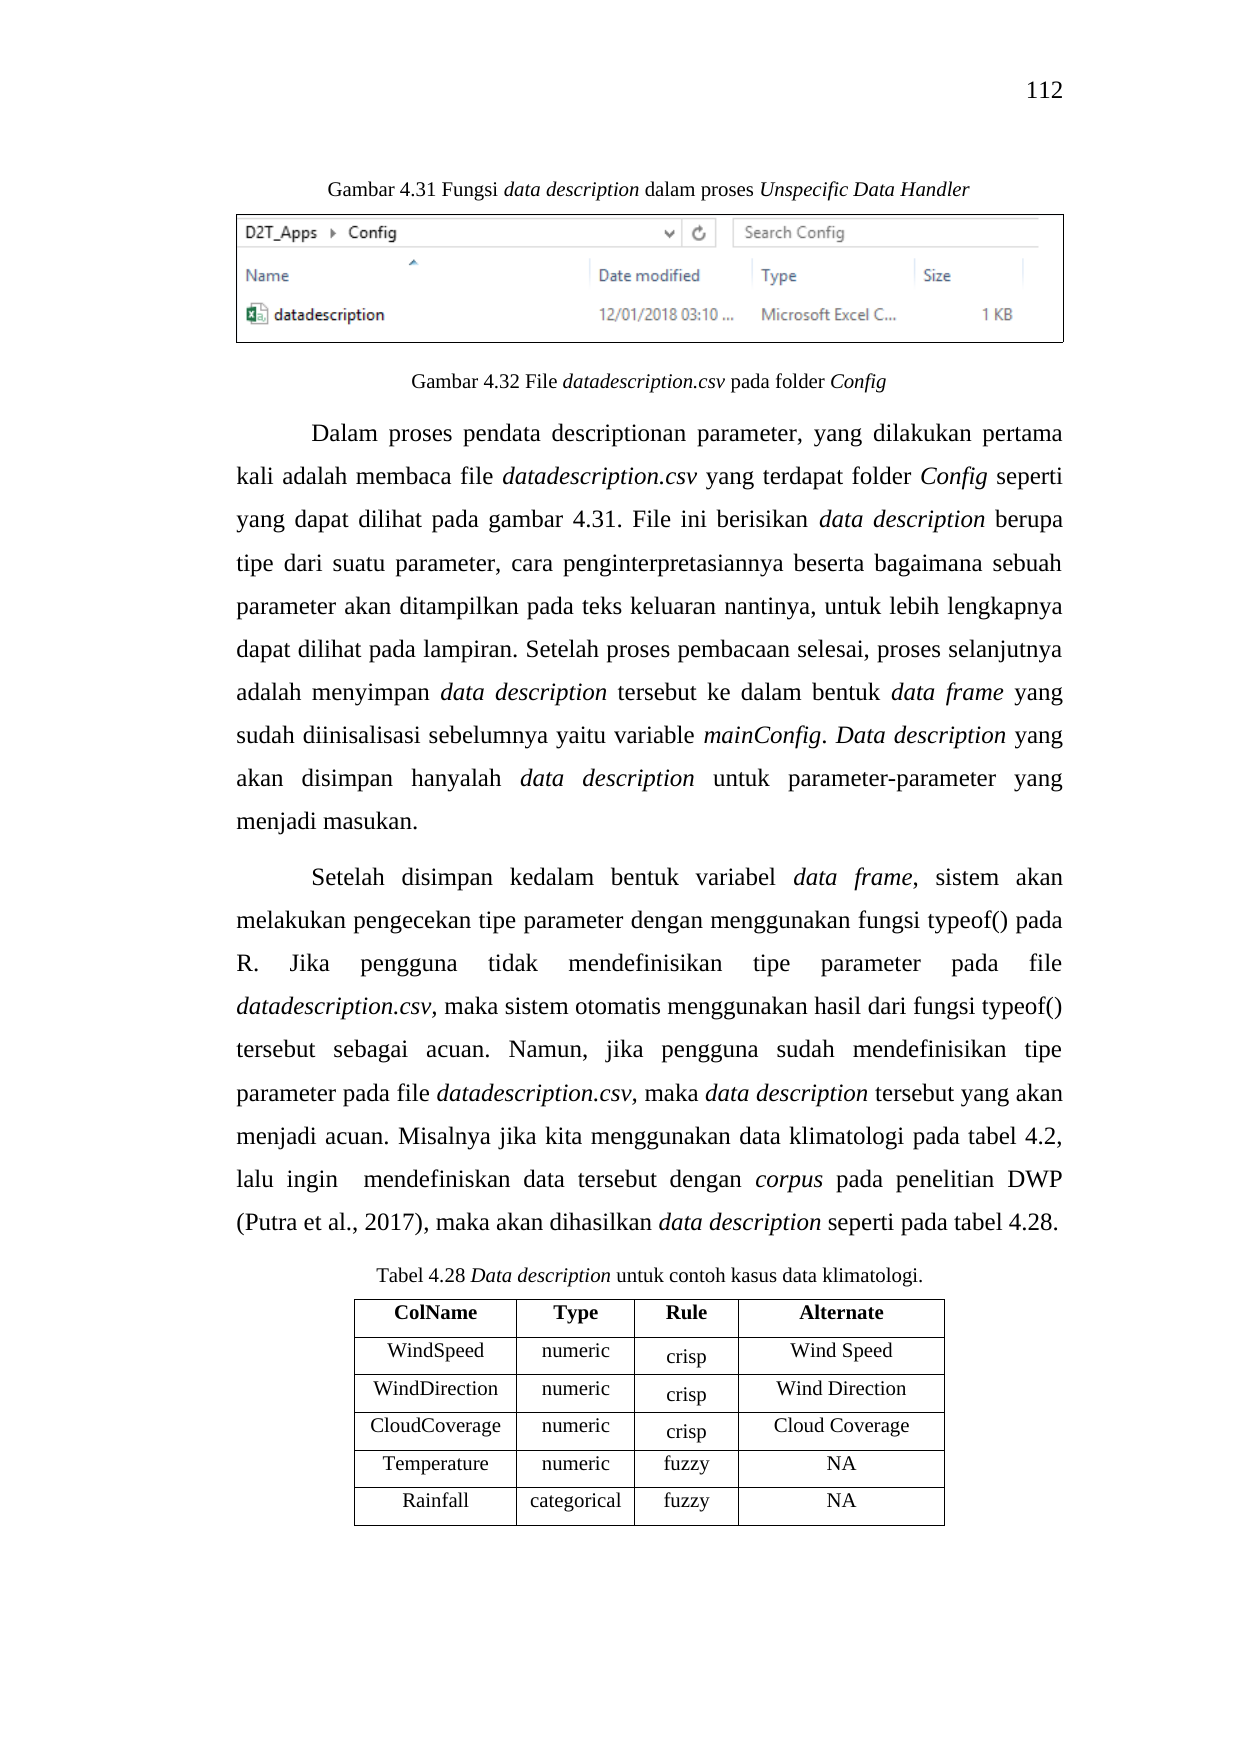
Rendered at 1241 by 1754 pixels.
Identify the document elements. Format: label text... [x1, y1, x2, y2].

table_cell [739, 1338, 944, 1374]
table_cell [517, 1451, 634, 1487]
picture [237, 215, 1063, 342]
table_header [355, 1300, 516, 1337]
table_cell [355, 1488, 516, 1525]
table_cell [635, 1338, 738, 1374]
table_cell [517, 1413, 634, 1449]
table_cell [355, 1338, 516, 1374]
text Setelah disimpan kedalam bentuk variabel data frame, sistem akan melakukan pengecekan tipe parameter dengan menggunakan fungsi typeof() pada R. Jika pengguna tidak mendefinisikan tipe parameter pada file datadescription.csv, maka sistem otomatis menggunakan hasil dari fungsi typeof() tersebut sebagai acuan. Namun, jika pengguna sudah mendefinisikan tipe parameter pada file datadescription.csv, maka data description tersebut yang akan menjadi acuan. Misalnya jika kita menggunakan data klimatologi pada tabel 4.2, lalu ingin mendefiniskan data tersebut dengan corpus pada penelitian DWP (Putra et al., 2017), maka akan dihasilkan data description seperti pada tabel 4.28. [236, 862, 1063, 1236]
text Dalam proses pendata descriptionan parameter, yang dilakukan pertama kali adalah membaca file datadescription.csv yang terdapat folder Config seperti yang dapat dilihat pada gambar 4.31. File ini berisikan data description berupa tipe dari suatu parameter, cara penginterpretasiannya beserta bagaimana sebuah parameter akan ditampilkan pada teks keluaran nantinya, untuk lebih lengkapnya dapat dilihat pada lampiran. Setelah proses pembacaan selesai, proses selanjutnya adalah menyimpan data description tersebut ke dalam bentuk data frame yang sudah diinisalisasi sebelumnya yaitu variable mainConfig. Data description yang akan disimpan hanyalah data description untuk parameter-parameter yang menjadi masukan. [236, 418, 1063, 835]
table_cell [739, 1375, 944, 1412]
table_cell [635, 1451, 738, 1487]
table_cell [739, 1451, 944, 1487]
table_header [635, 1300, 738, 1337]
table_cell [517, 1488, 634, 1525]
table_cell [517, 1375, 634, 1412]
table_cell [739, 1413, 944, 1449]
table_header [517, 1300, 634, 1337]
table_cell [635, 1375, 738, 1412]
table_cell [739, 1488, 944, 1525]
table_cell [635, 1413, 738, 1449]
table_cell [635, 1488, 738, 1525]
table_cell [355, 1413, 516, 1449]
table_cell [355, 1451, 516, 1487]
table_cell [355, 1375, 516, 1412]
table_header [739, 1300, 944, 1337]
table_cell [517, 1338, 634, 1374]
